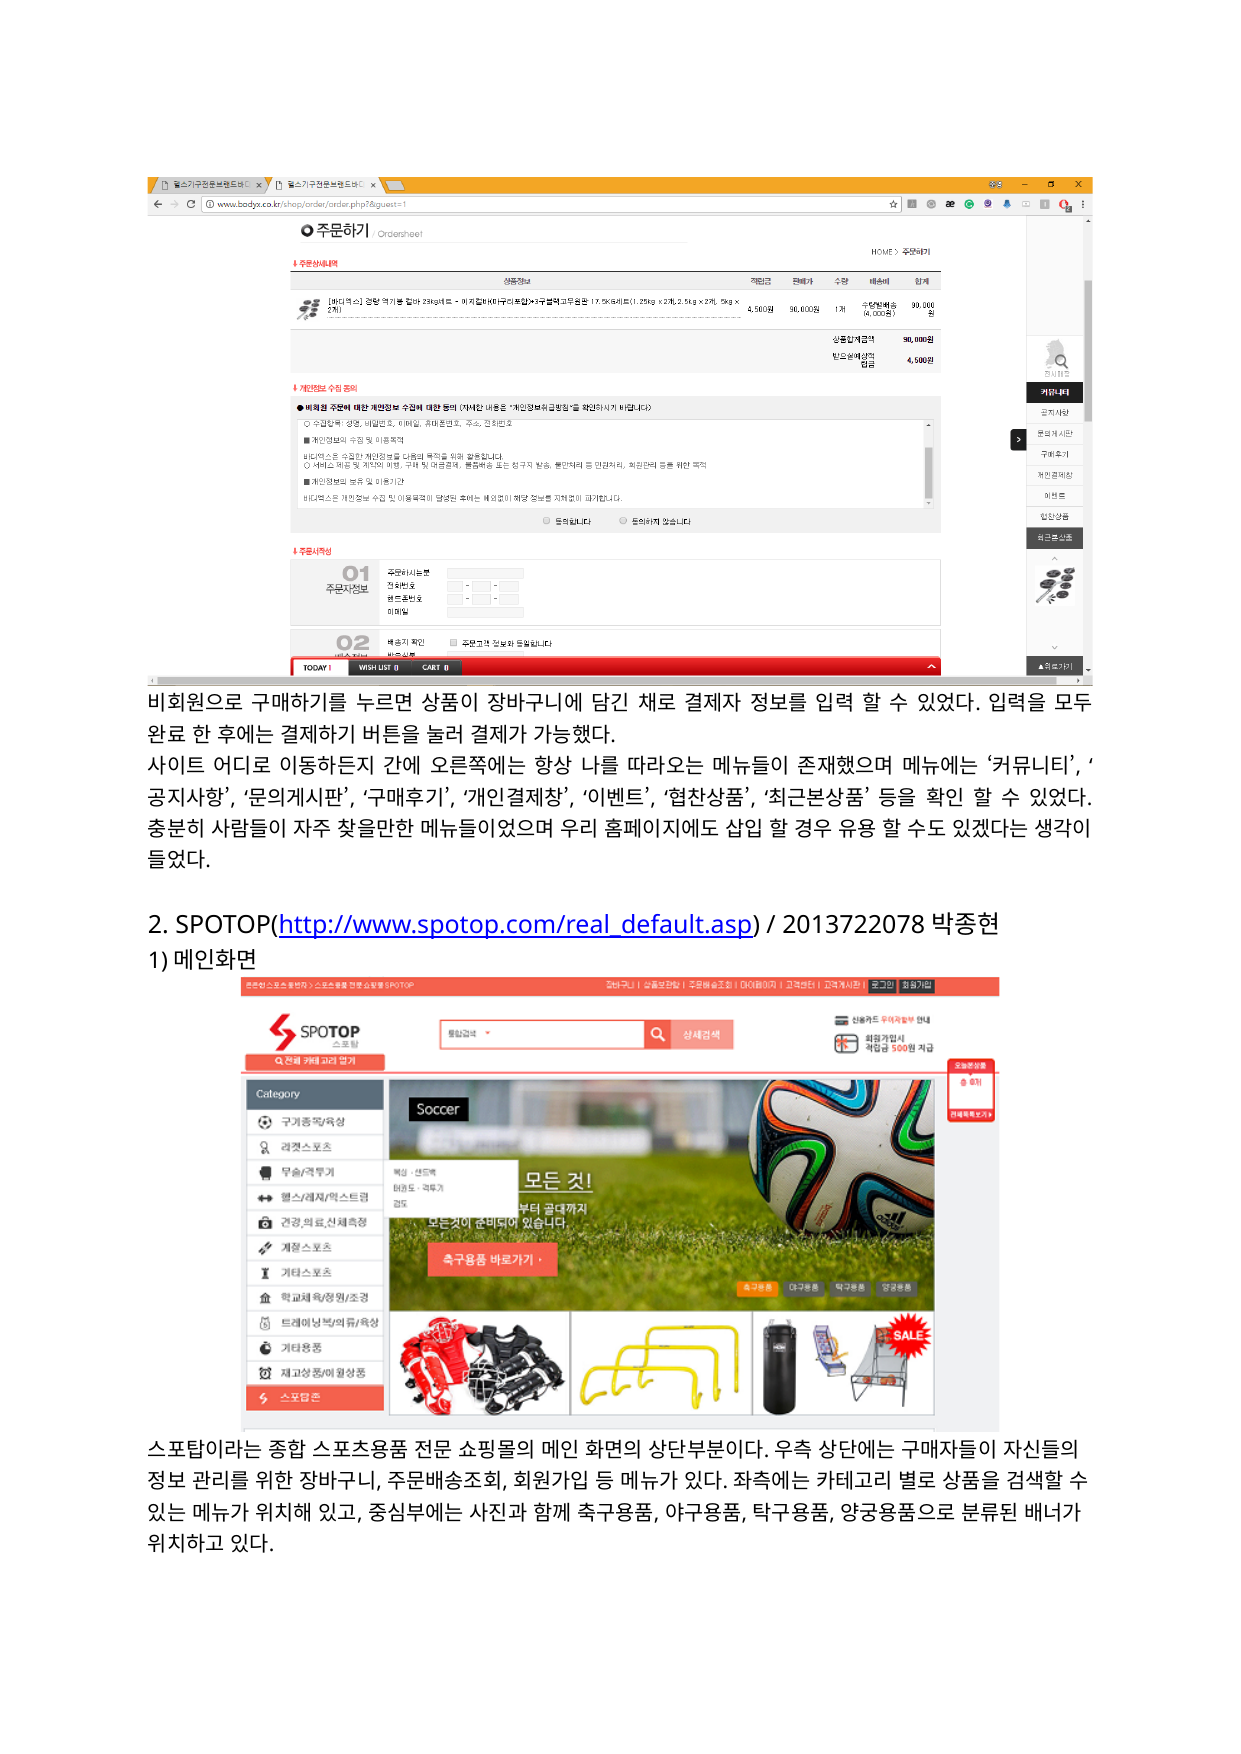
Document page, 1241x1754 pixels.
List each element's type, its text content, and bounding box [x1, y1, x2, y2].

text 2. SPOTOP(http://www.spotop.com/real_default.asp) / 2013722078 박종현 [148, 905, 1093, 941]
picture [147, 177, 1093, 686]
text 스포탑이라는 종합 스포츠용품 전문 쇼핑몰의 메인 화면의 상단부분이다. 우측 상단에는 구매자들이 자신들의 정보 관리를 위한 장바구니, 주문배송조회, 회원가입 등 메뉴가 있다. 좌측에는 카테고리 별로 상품을 검색할 수 있는 메뉴가 위치해 있고, 중심부에는 사진과 함께 축구용품, 야구용품, 탁구용품, 양궁용품으로 분류된 배너가 위치하고 있다. [148, 1433, 1093, 1558]
picture [240, 976, 1000, 1432]
text 비회원으로 구매하기를 누르면 상품이 장바구니에 담긴 채로 결제자 정보를 입력 할 수 있었다. 입력을 모두 완료 한 후에는 결제하기 버튼을 눌러 결제가 가능했다. [148, 687, 1093, 748]
text 사이트 어디로 이동하든지 간에 오른쪽에는 항상 나를 따라오는 메뉴들이 존재했으며 메뉴에는 ‘커뮤니티’, ‘공지사항’, ‘문의게시판’, ‘구매후기’, ‘개인결제창’, ‘이벤트’, ‘협찬상품’, ‘최근본상품’ 등을 확인 할 수 있었다. 충분히 사람들이 자주 찾을만한 메뉴들이었으며 우리 홈페이지에도 삽입 할 경우 유용 할 수도 있겠다는 생각이 들었다. [148, 749, 1093, 874]
text 1) 메인화면 [148, 942, 1093, 976]
